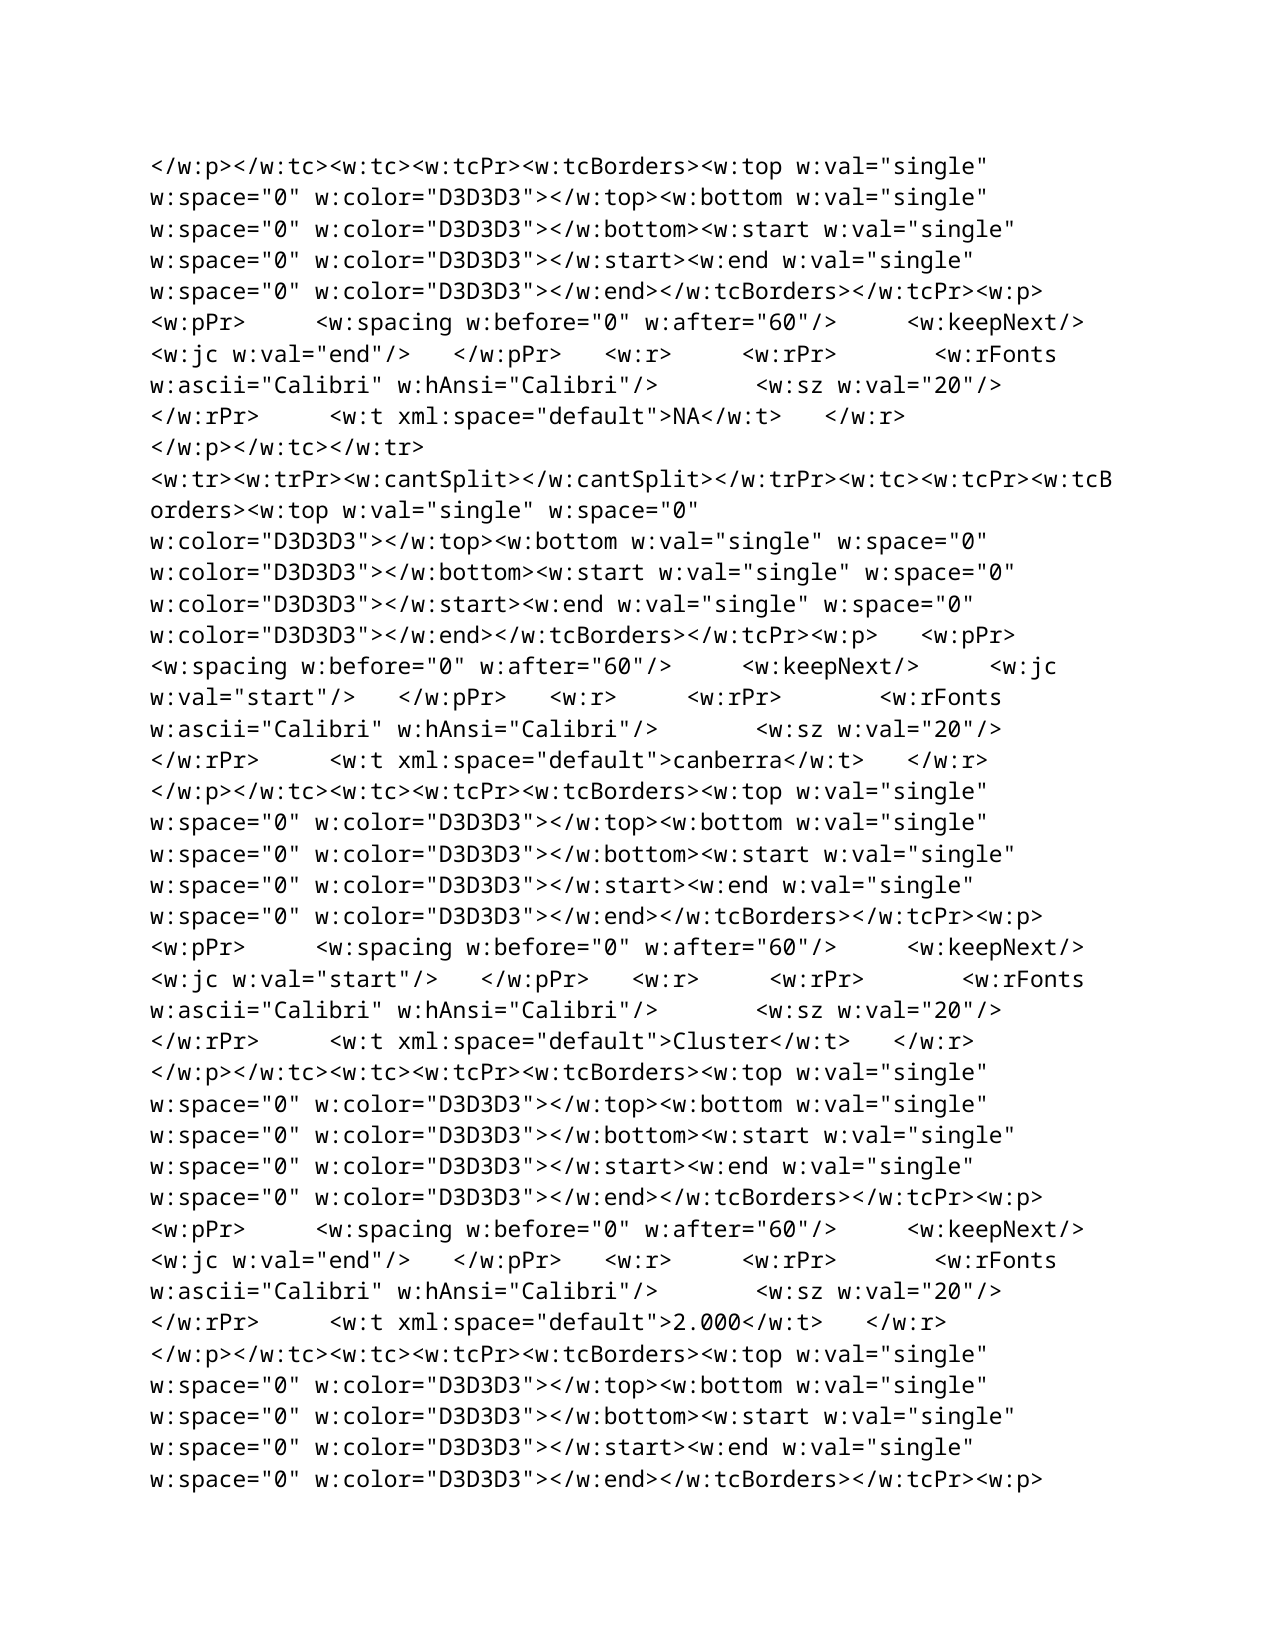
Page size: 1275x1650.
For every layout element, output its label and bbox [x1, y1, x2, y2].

text [150, 150, 1125, 1494]
